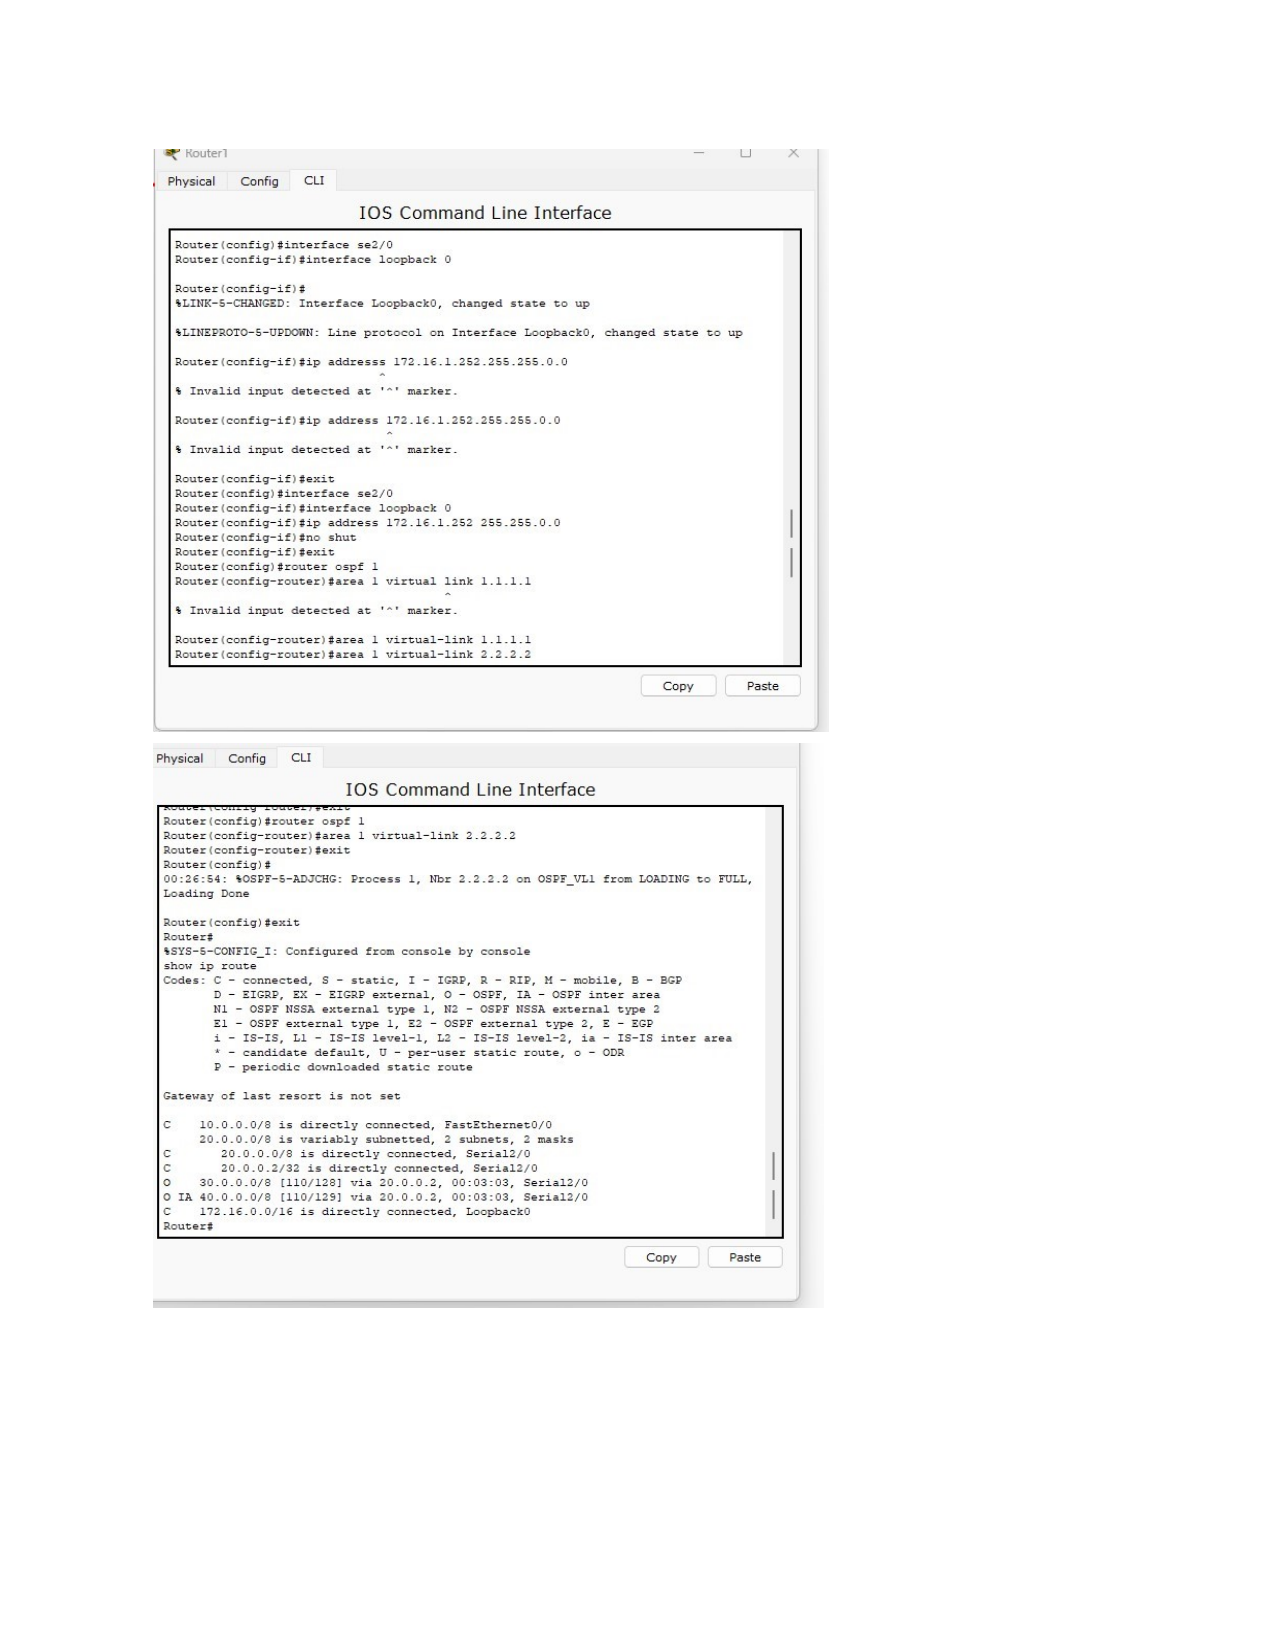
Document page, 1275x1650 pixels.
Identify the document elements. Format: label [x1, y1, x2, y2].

picture [153, 149, 829, 732]
picture [153, 743, 824, 1308]
